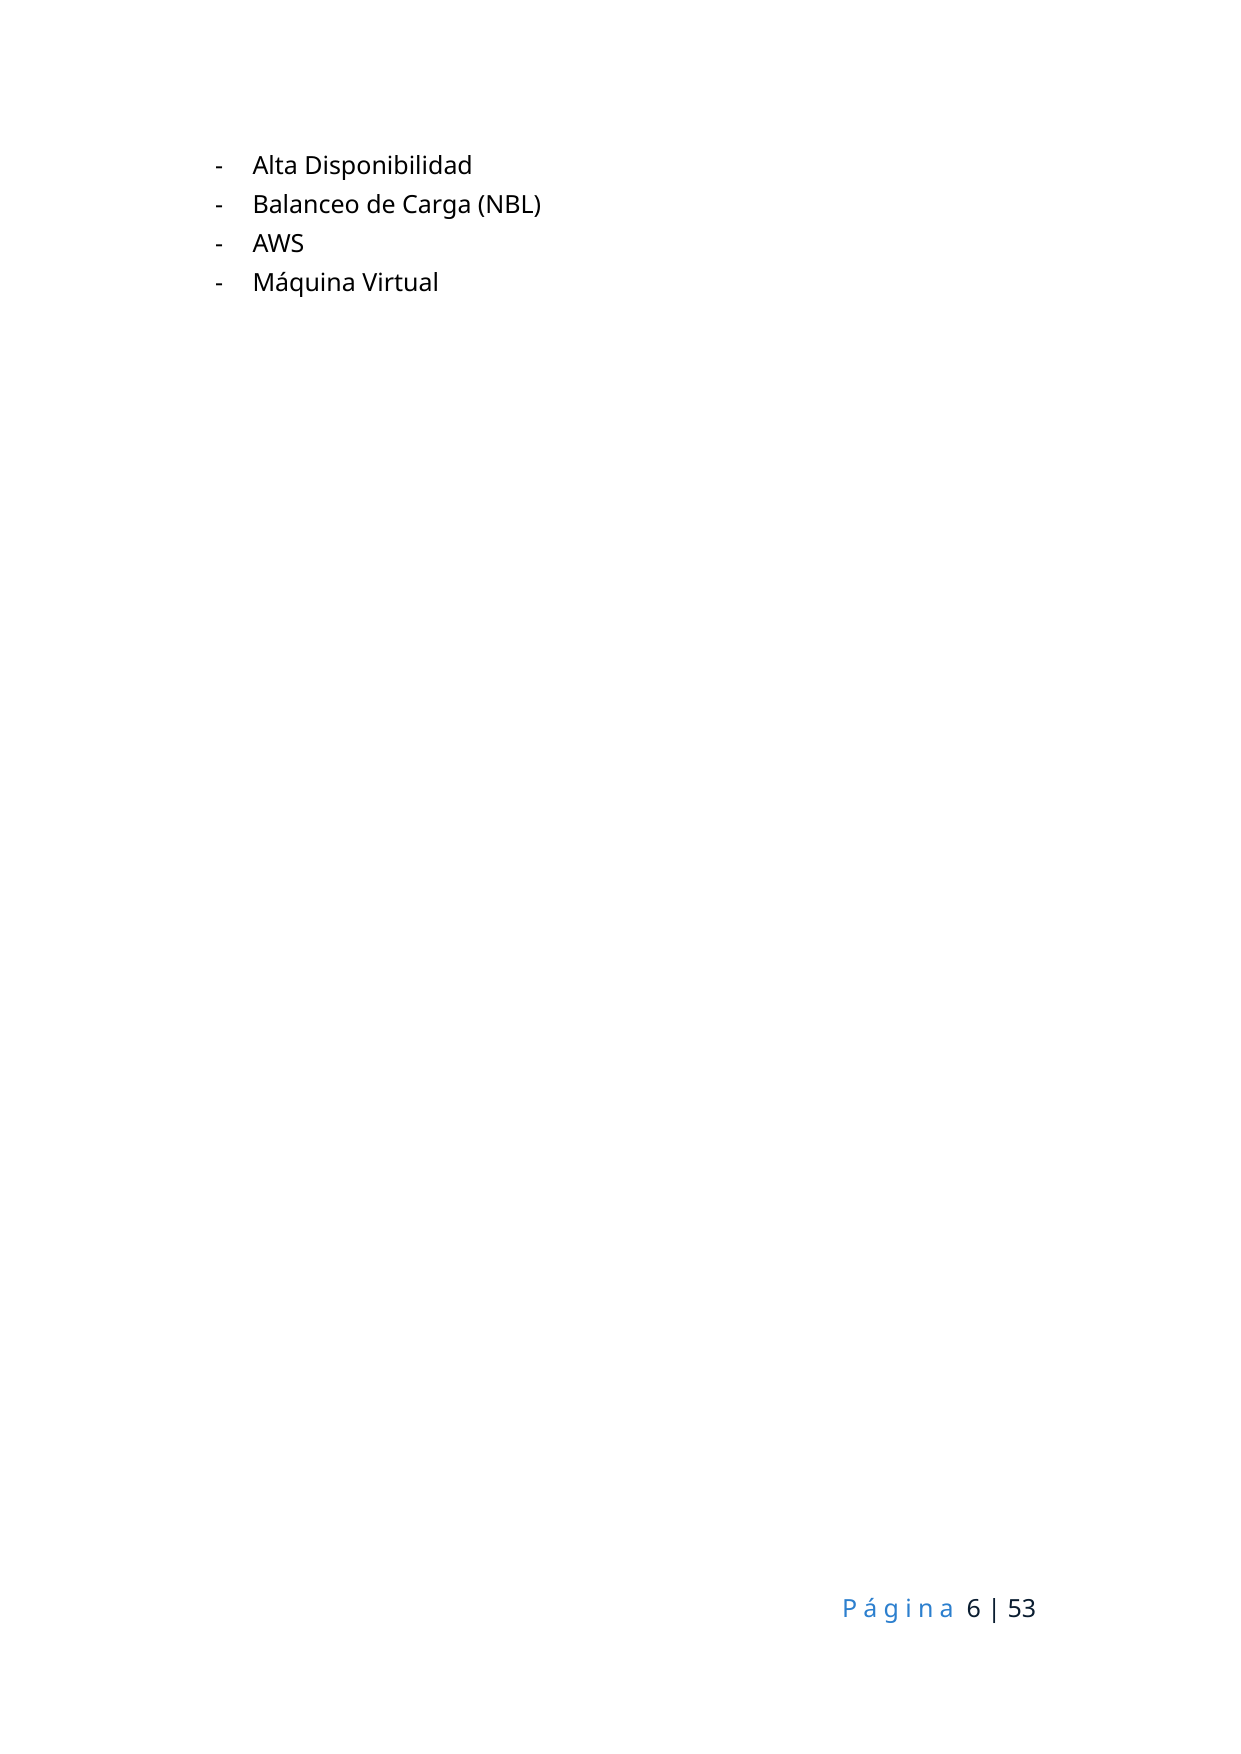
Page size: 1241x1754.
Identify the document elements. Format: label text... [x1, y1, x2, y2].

list Alta Disponibilidad [215, 148, 1063, 182]
list Máquina Virtual [215, 265, 1063, 299]
list AWS [215, 226, 1063, 260]
list Balanceo de Carga (NBL) [215, 187, 1063, 221]
